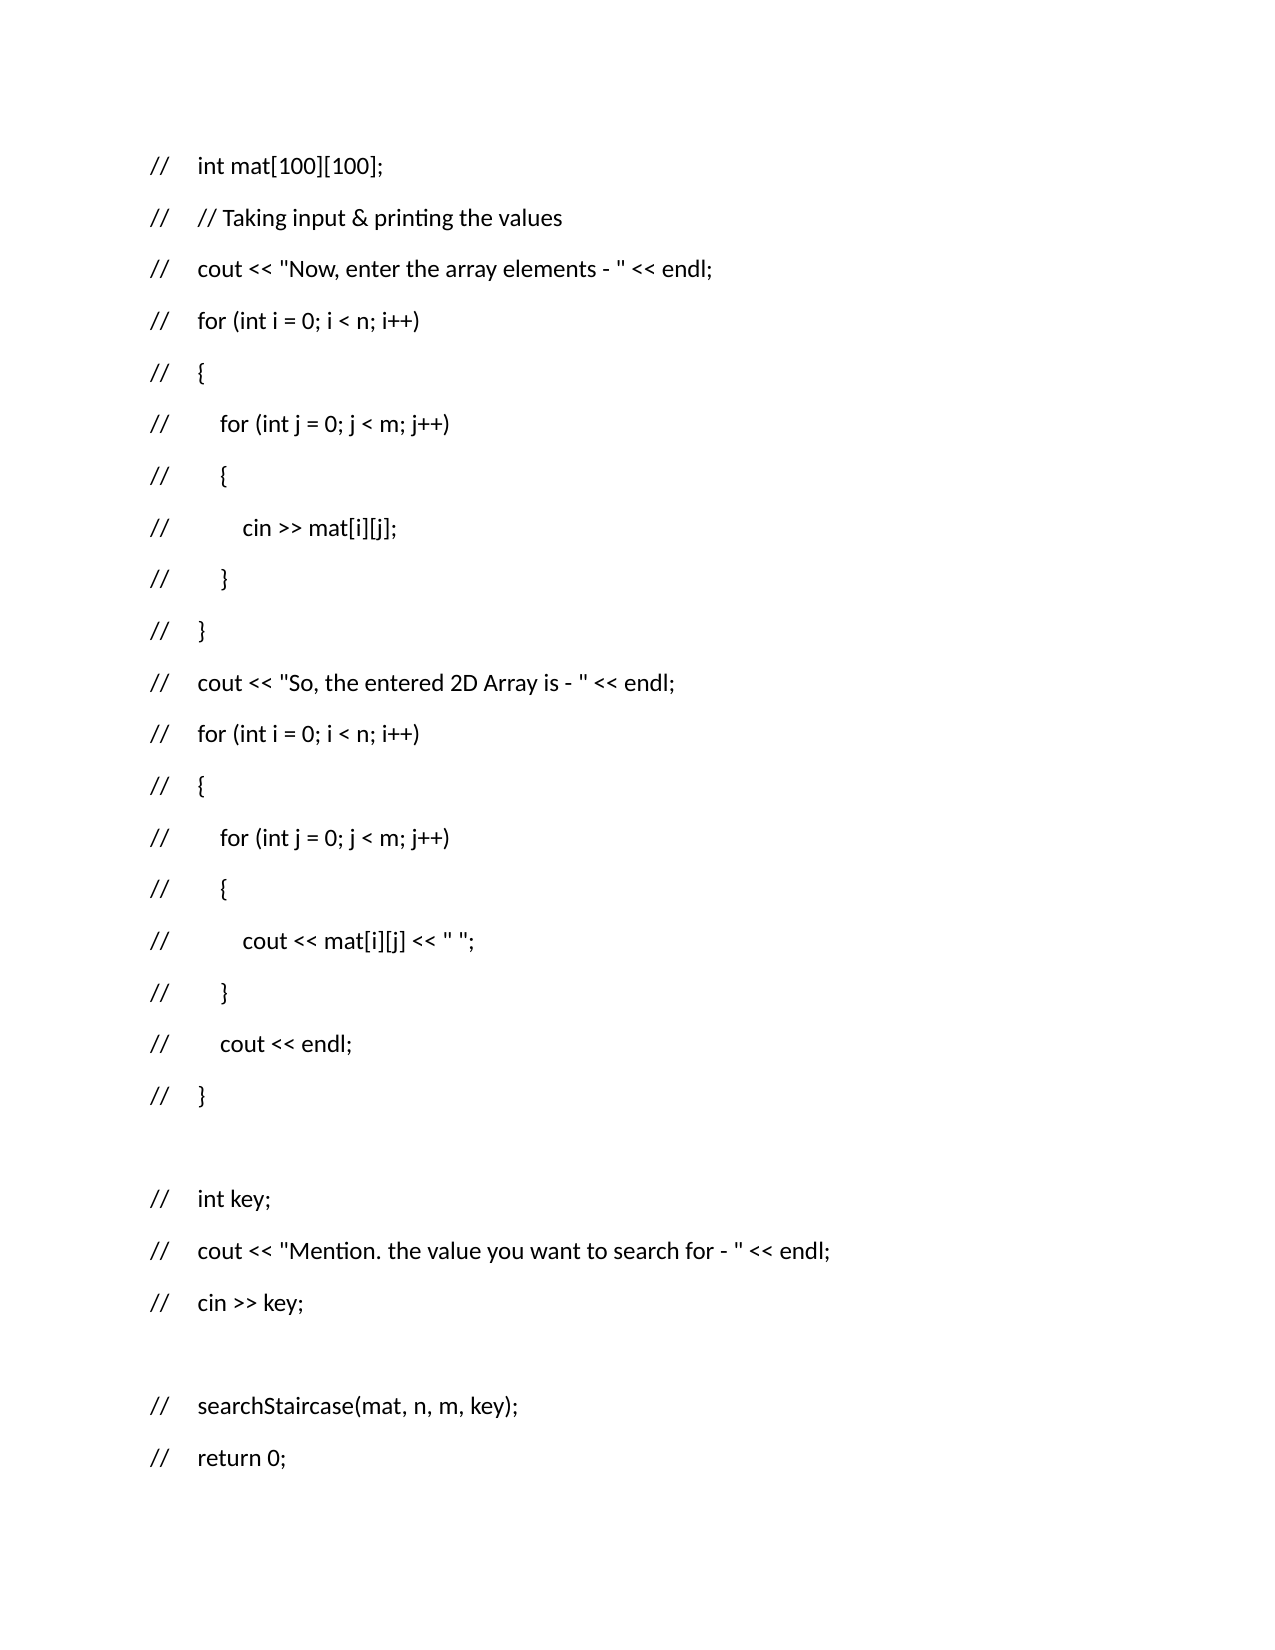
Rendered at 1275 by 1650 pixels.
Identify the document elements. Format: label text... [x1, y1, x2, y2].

text // { [150, 873, 1125, 904]
text // for (int j = 0; j < m; j++) [150, 822, 1125, 852]
text // for (int i = 0; i < n; i++) [150, 718, 1125, 749]
text // { [150, 460, 1125, 491]
text // } [150, 1080, 1125, 1111]
text // cout << "So, the entered 2D Array is - " << endl; [150, 667, 1125, 697]
text // cin >> mat[i][j]; [150, 512, 1125, 542]
text // } [150, 615, 1125, 646]
text // return 0; [150, 1442, 1125, 1472]
text // cout << mat[i][j] << " "; [150, 925, 1125, 956]
text // cout << "Mention. the value you want to search for - " << endl; [150, 1235, 1125, 1266]
text // } [150, 563, 1125, 594]
text // for (int i = 0; i < n; i++) [150, 305, 1125, 336]
text // cin >> key; [150, 1287, 1125, 1317]
text // cout << "Now, enter the array elements - " << endl; [150, 253, 1125, 284]
text // for (int j = 0; j < m; j++) [150, 408, 1125, 439]
text // { [150, 357, 1125, 387]
text // int mat[100][100]; [150, 150, 1125, 181]
text // searchStaircase(mat, n, m, key); [150, 1390, 1125, 1421]
text // { [150, 770, 1125, 801]
text // // Taking input & printing the values [150, 202, 1125, 232]
text // int key; [150, 1183, 1125, 1214]
text // cout << endl; [150, 1028, 1125, 1059]
text // } [150, 977, 1125, 1007]
